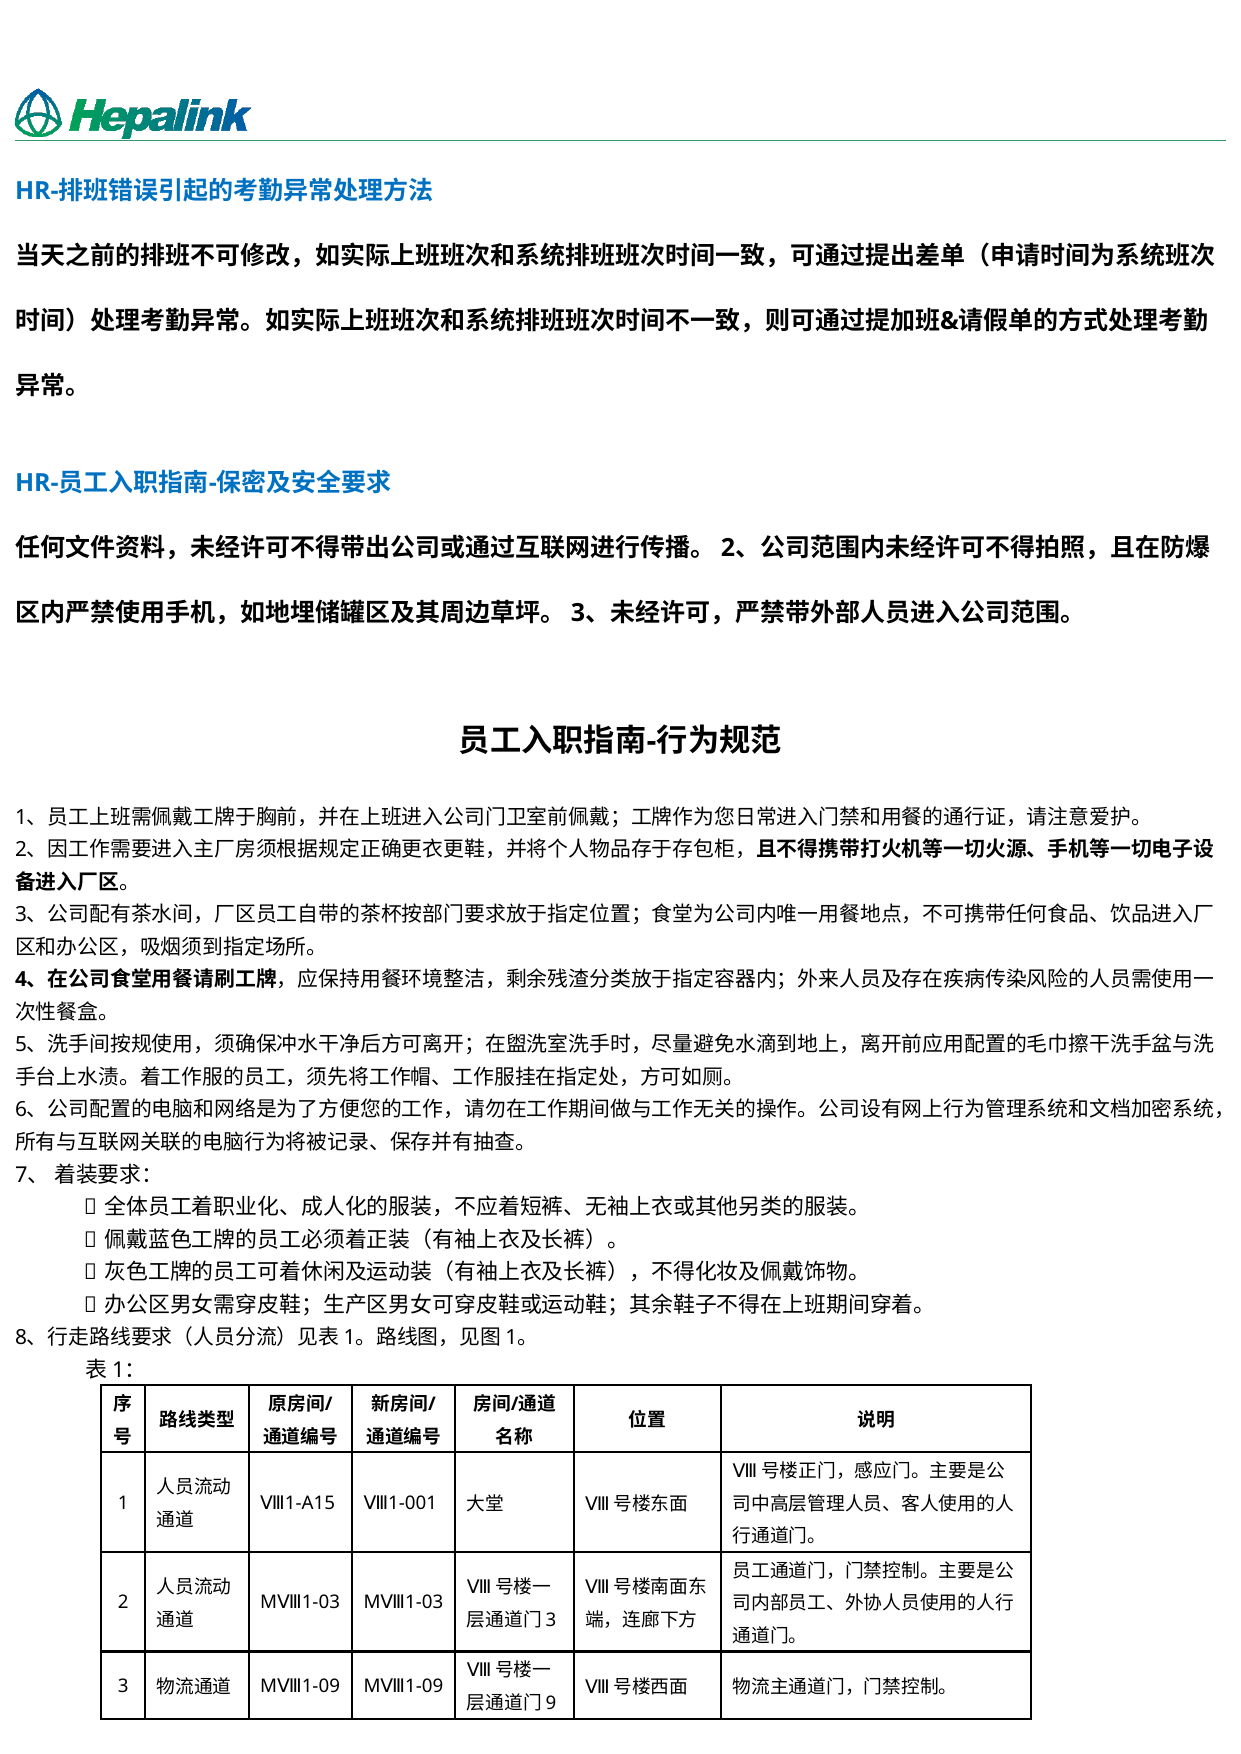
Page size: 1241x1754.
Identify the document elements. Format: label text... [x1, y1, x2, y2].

table_cell Ⅷ1-A15 [250, 1453, 351, 1551]
table_cell Ⅷ号楼一层通道门9 [456, 1653, 573, 1717]
text 3、公司配有茶水间，厂区员工自带的茶杯按部门要求放于指定位置；食堂为公司内唯一用餐地点，不可携带任何食品、饮品进入厂区和办公区，吸烟须到指定场所。 [15, 897, 1226, 962]
table_cell Ⅷ号楼正门，感应门。主要是公司中高层管理人员、客人使用的人行通道门。 [722, 1453, 1030, 1551]
table_cell 人员流动通道 [146, 1453, 248, 1551]
table_cell Ⅷ号楼一层通道门3 [456, 1553, 573, 1650]
table_header 位置 [575, 1386, 720, 1451]
text 4、在公司食堂用餐请刷工牌，应保持用餐环境整洁，剩余残渣分类放于指定容器内；外来人员及存在疾病传染风险的人员需使用一次性餐盒。 [15, 962, 1226, 1027]
table_header 路线类型 [146, 1386, 248, 1451]
text  办公区男女需穿皮鞋；生产区男女可穿皮鞋或运动鞋；其余鞋子不得在上班期间穿着。 [84, 1287, 1226, 1319]
picture [14, 88, 252, 139]
text 当天之前的排班不可修改，如实际上班班次和系统排班班次时间一致，可通过提出差单（申请时间为系统班次时间）处理考勤异常。如实际上班班次和系统排班班次时间不一致，则可通过提加班&请假单的方式处理考勤异常。 [15, 221, 1226, 416]
text 5、洗手间按规使用，须确保冲水干净后方可离开；在盥洗室洗手时，尽量避免水滴到地上，离开前应用配置的毛巾擦干洗手盆与洗手台上水渍。着工作服的员工，须先将工作帽、工作服挂在指定处，方可如厕。 [15, 1027, 1226, 1092]
text 8、行走路线要求（人员分流）见表1。路线图，见图1。 [15, 1319, 1226, 1352]
table_cell 物流通道 [146, 1653, 248, 1717]
text  佩戴蓝色工牌的员工必须着正装（有袖上衣及长裤）。 [84, 1222, 1226, 1254]
table_cell Ⅷ号楼西面 [575, 1653, 720, 1717]
table_header 原房间/ 通道编号 [250, 1386, 351, 1451]
table_cell Ⅷ1-001 [353, 1453, 454, 1551]
table_cell 大堂 [456, 1453, 573, 1551]
text  灰色工牌的员工可着休闲及运动装（有袖上衣及长裤），不得化妆及佩戴饰物。 [84, 1254, 1226, 1287]
text 任何文件资料，未经许可不得带出公司或通过互联网进行传播。 2、公司范围内未经许可不得拍照，且在防爆区内严禁使用手机，如地埋储罐区及其周边草坪。 3、未经许可，严禁带外部人员进入公司范围。 [15, 513, 1226, 643]
table_header 序号 [102, 1386, 144, 1451]
table_cell 1 [102, 1453, 144, 1551]
table_cell Ⅷ号楼南面东端，连廊下方 [575, 1553, 720, 1650]
text HR-员工入职指南-保密及安全要求 [15, 448, 1226, 513]
table_header 房间/通道名称 [456, 1386, 573, 1451]
table_cell 员工通道门，门禁控制。主要是公司内部员工、外协人员使用的人行通道门。 [722, 1553, 1030, 1650]
table_cell MⅧ1-09 [353, 1653, 454, 1717]
table_cell 3 [102, 1653, 144, 1717]
table_cell 物流主通道门，门禁控制。 [722, 1653, 1030, 1717]
table_cell MⅧ1-03 [353, 1553, 454, 1650]
text 1、员工上班需佩戴工牌于胸前，并在上班进入公司门卫室前佩戴；工牌作为您日常进入门禁和用餐的通行证，请注意爱护。 [15, 799, 1226, 832]
table_header 说明 [722, 1386, 1030, 1451]
text  全体员工着职业化、成人化的服装，不应着短裤、无袖上衣或其他另类的服装。 [84, 1189, 1226, 1222]
table_header 新房间/ 通道编号 [353, 1386, 454, 1451]
text 2、因工作需要进入主厂房须根据规定正确更衣更鞋，并将个人物品存于存包柜，且不得携带打火机等一切火源、手机等一切电子设备进入厂区。 [15, 832, 1226, 897]
text HR-排班错误引起的考勤异常处理方法 [15, 156, 1226, 221]
text 表1： [86, 1352, 1226, 1384]
text 员工入职指南-行为规范 [15, 705, 1226, 770]
table_cell Ⅷ号楼东面 [575, 1453, 720, 1551]
text 6、公司配置的电脑和网络是为了方便您的工作，请勿在工作期间做与工作无关的操作。公司设有网上行为管理系统和文档加密系统，所有与互联网关联的电脑行为将被记录、保存并有抽查。 [15, 1092, 1226, 1157]
table_cell MⅧ1-09 [250, 1653, 351, 1717]
table_cell 人员流动通道 [146, 1553, 248, 1650]
table_cell MⅧ1-03 [250, 1553, 351, 1650]
text 7、 着装要求： [15, 1157, 1226, 1189]
table_cell 2 [102, 1553, 144, 1650]
